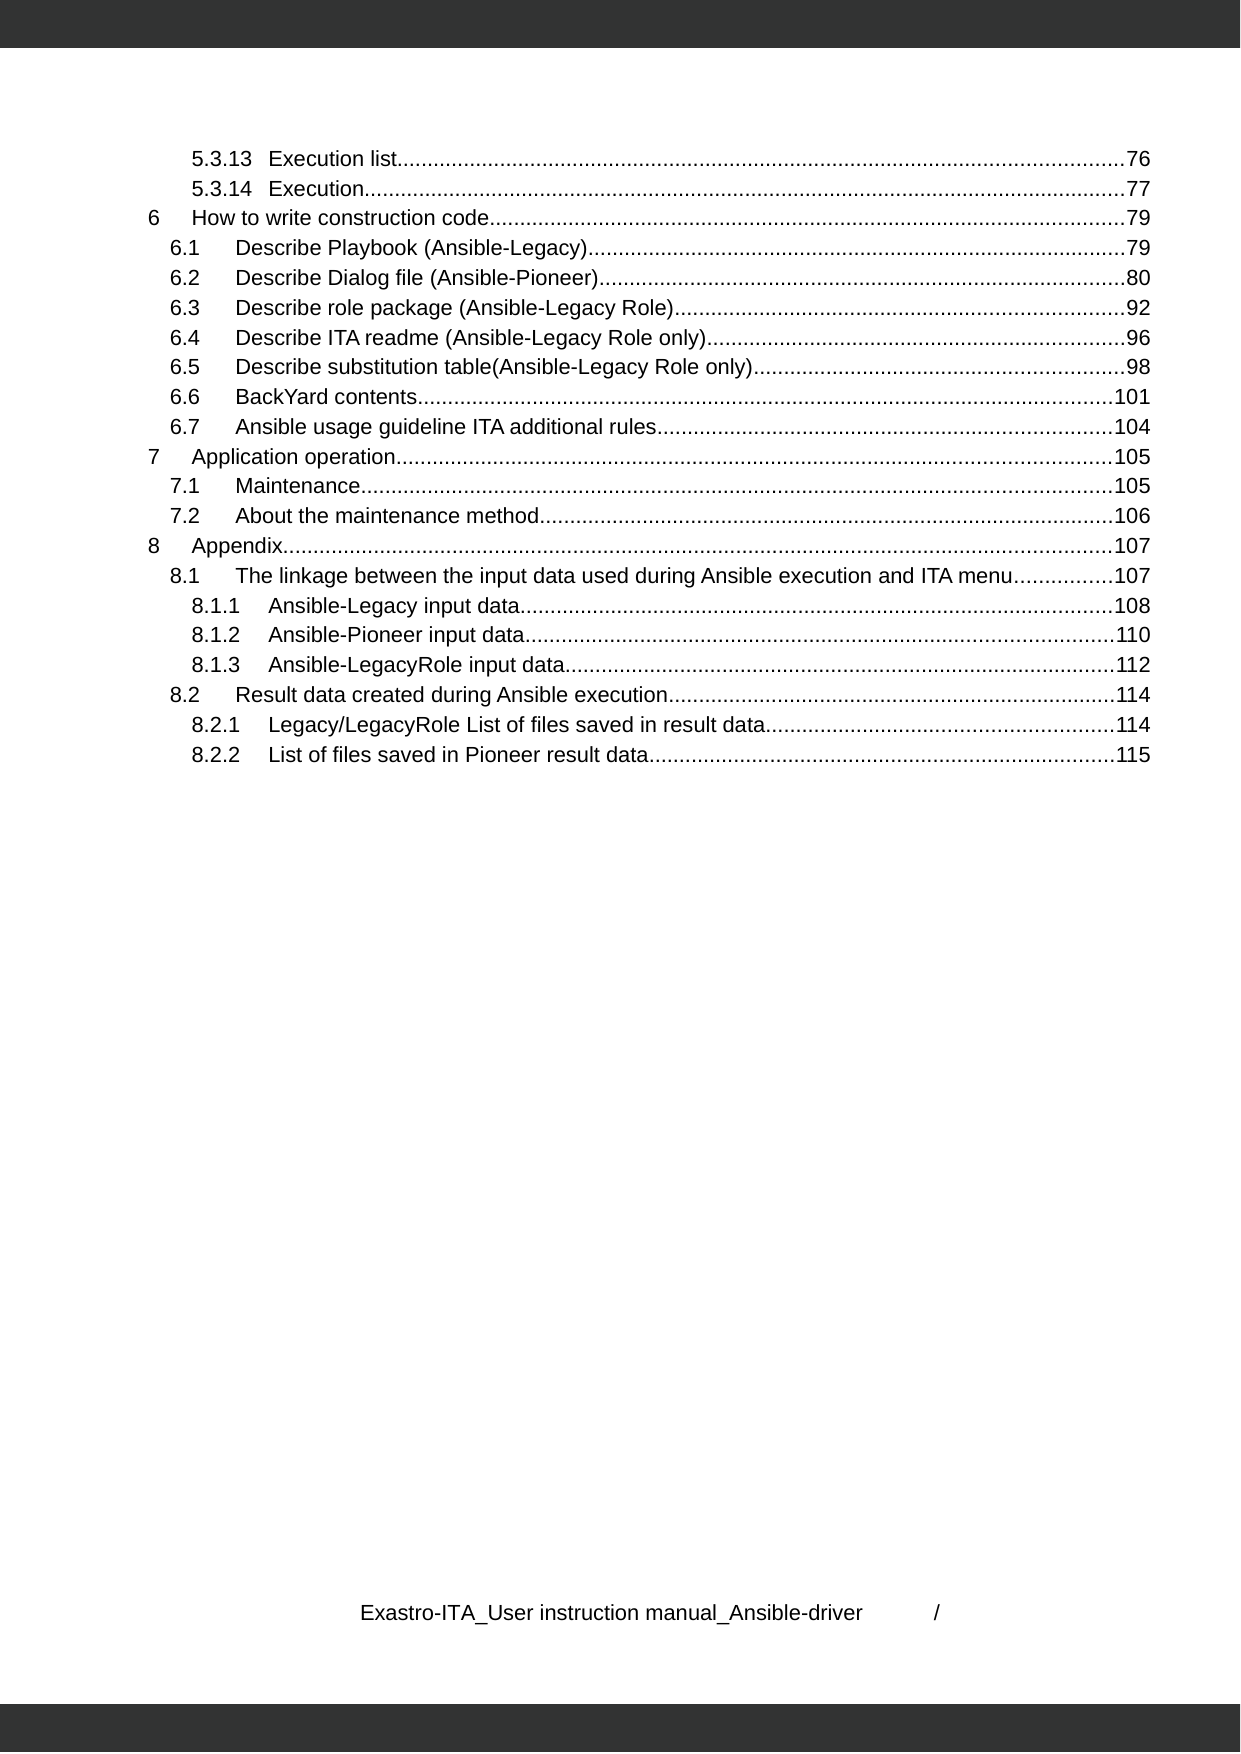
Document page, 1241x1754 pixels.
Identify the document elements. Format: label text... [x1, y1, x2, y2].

text 6.1 Describe Playbook (Ansible-Legacy) 79 [169, 233, 1152, 262]
text 6.7 Ansible usage guideline ITA additional rules 104 [169, 411, 1152, 441]
picture [0, 0, 1241, 48]
text 8.1.2 Ansible-Pioneer input data 110 [191, 620, 1152, 650]
text 6.2 Describe Dialog file (Ansible-Pioneer) 80 [169, 262, 1152, 292]
picture [0, 1704, 1241, 1752]
text 6 How to write construction code 79 [148, 203, 1152, 233]
text 5.3.14 Execution 77 [191, 173, 1152, 203]
text 6.5 Describe substitution table(Ansible-Legacy Role only) 98 [169, 352, 1152, 382]
text 6.3 Describe role package (Ansible-Legacy Role) 92 [169, 292, 1152, 322]
text 8 Appendix 107 [148, 531, 1152, 560]
text 8.2.1 Legacy/LegacyRole List of files saved in result data 114 [191, 709, 1152, 739]
text 8.1.1 Ansible-Legacy input data 108 [191, 590, 1152, 620]
text 8.2 Result data created during Ansible execution 114 [169, 679, 1152, 709]
text 8.1 The linkage between the input data used during Ansible execution and ITA menu 107 [169, 560, 1152, 590]
text 6.4 Describe ITA readme (Ansible-Legacy Role only) 96 [169, 322, 1152, 352]
text 8.2.2 List of files saved in Pioneer result data 115 [191, 739, 1152, 769]
text 6.6 BackYard contents 101 [169, 382, 1152, 411]
text 7 Application operation 105 [148, 441, 1152, 471]
text 7.1 Maintenance 105 [169, 471, 1152, 501]
text 5.3.13 Execution list 76 [191, 143, 1152, 173]
text 7.2 About the maintenance method 106 [169, 501, 1152, 531]
text 8.1.3 Ansible-LegacyRole input data 112 [191, 650, 1152, 679]
